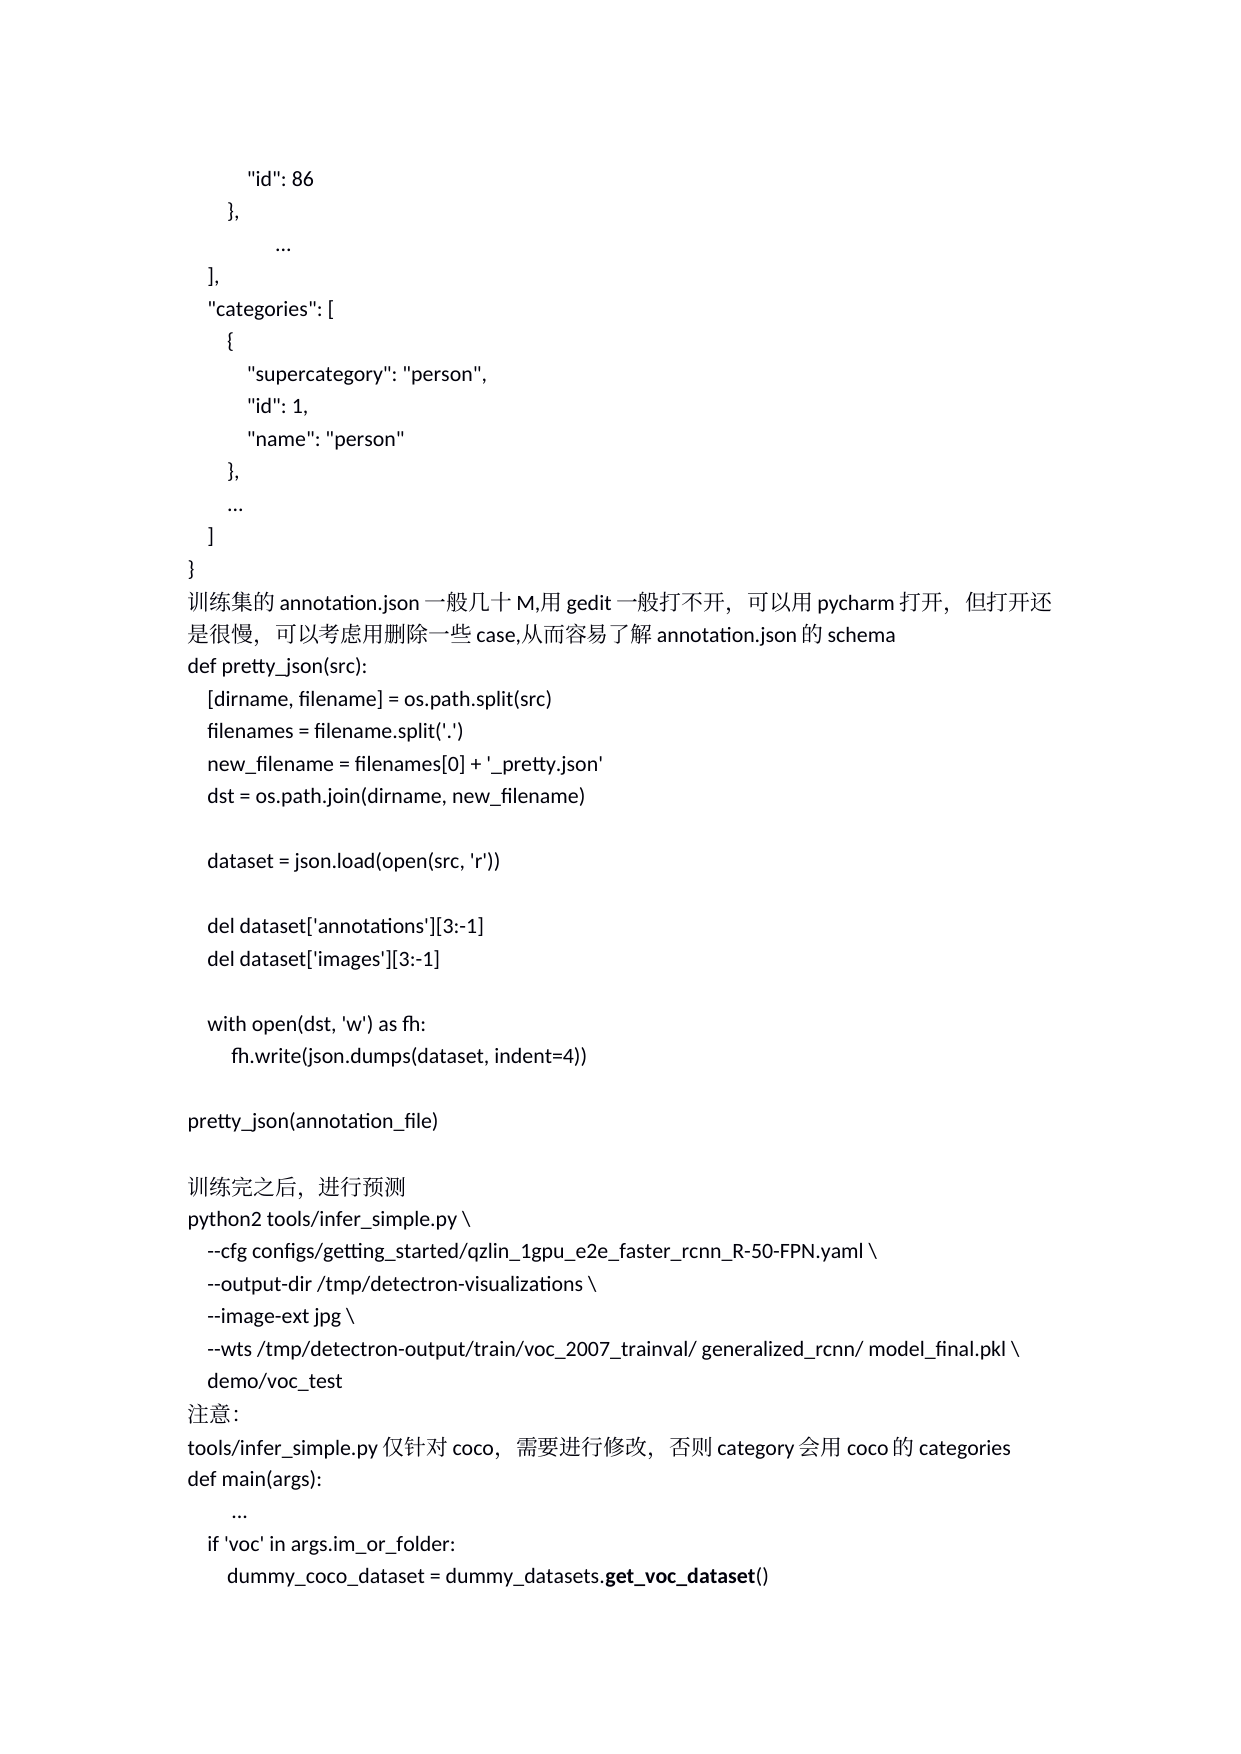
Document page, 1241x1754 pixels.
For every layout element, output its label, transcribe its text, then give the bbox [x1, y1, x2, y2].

text --output-dir /tmp/detectron-visualizations \ [187, 1267, 1053, 1299]
text with open(dst, 'w') as fh: [187, 1007, 1053, 1039]
text 训练完之后，进行预测 [187, 1169, 1053, 1202]
text [dirname, filename] = os.path.split(src) [187, 682, 1053, 714]
text pretty_json(annotation_file) [187, 1104, 1053, 1137]
text filenames = filename.split('.') [187, 714, 1053, 747]
text ], [187, 259, 1053, 292]
text new_filename = filenames[0] + '_pretty.json' [187, 747, 1053, 779]
text "id": 1, [187, 389, 1053, 422]
text def main(args): [187, 1462, 1053, 1494]
text if 'voc' in args.im_or_folder: [187, 1527, 1053, 1559]
text --image-ext jpg \ [187, 1299, 1053, 1332]
text }, [187, 454, 1053, 487]
text "supercategory": "person", [187, 357, 1053, 389]
text del dataset['images'][3:-1] [187, 942, 1053, 974]
text demo/voc_test [187, 1364, 1053, 1397]
text "categories": [ [187, 292, 1053, 324]
text } [187, 552, 1053, 584]
text dst = os.path.join(dirname, new_filename) [187, 779, 1053, 812]
text dummy_coco_dataset = dummy_datasets.get_voc_dataset() [187, 1559, 1053, 1592]
text --cfg configs/getting_started/qzlin_1gpu_e2e_faster_rcnn_R-50-FPN.yaml \ [187, 1234, 1053, 1267]
text def pretty_json(src): [187, 649, 1053, 682]
text dataset = json.load(open(src, 'r')) [187, 844, 1053, 877]
text --wts /tmp/detectron-output/train/voc_2007_trainval/ generalized_rcnn/ model_final.pkl \ [187, 1332, 1053, 1364]
text ... [187, 1494, 1053, 1527]
text python2 tools/infer_simple.py \ [187, 1202, 1053, 1234]
text ... [187, 487, 1053, 519]
text "id": 86 [187, 162, 1053, 194]
text "name": "person" [187, 422, 1053, 454]
text ... [187, 227, 1053, 259]
text { [187, 324, 1053, 357]
text tools/infer_simple.py仅针对coco，需要进行修改，否则category会用coco的categories [187, 1429, 1053, 1462]
text del dataset['annotations'][3:-1] [187, 909, 1053, 942]
text 注意： [187, 1397, 1053, 1429]
text fh.write(json.dumps(dataset, indent=4)) [187, 1039, 1053, 1072]
text 训练集的annotation.json一般几十M,用gedit一般打不开，可以用pycharm打开，但打开还是很慢，可以考虑用删除一些case,从而容易了解annotation.json的schema [187, 584, 1053, 649]
text ] [187, 519, 1053, 552]
text }, [187, 194, 1053, 227]
